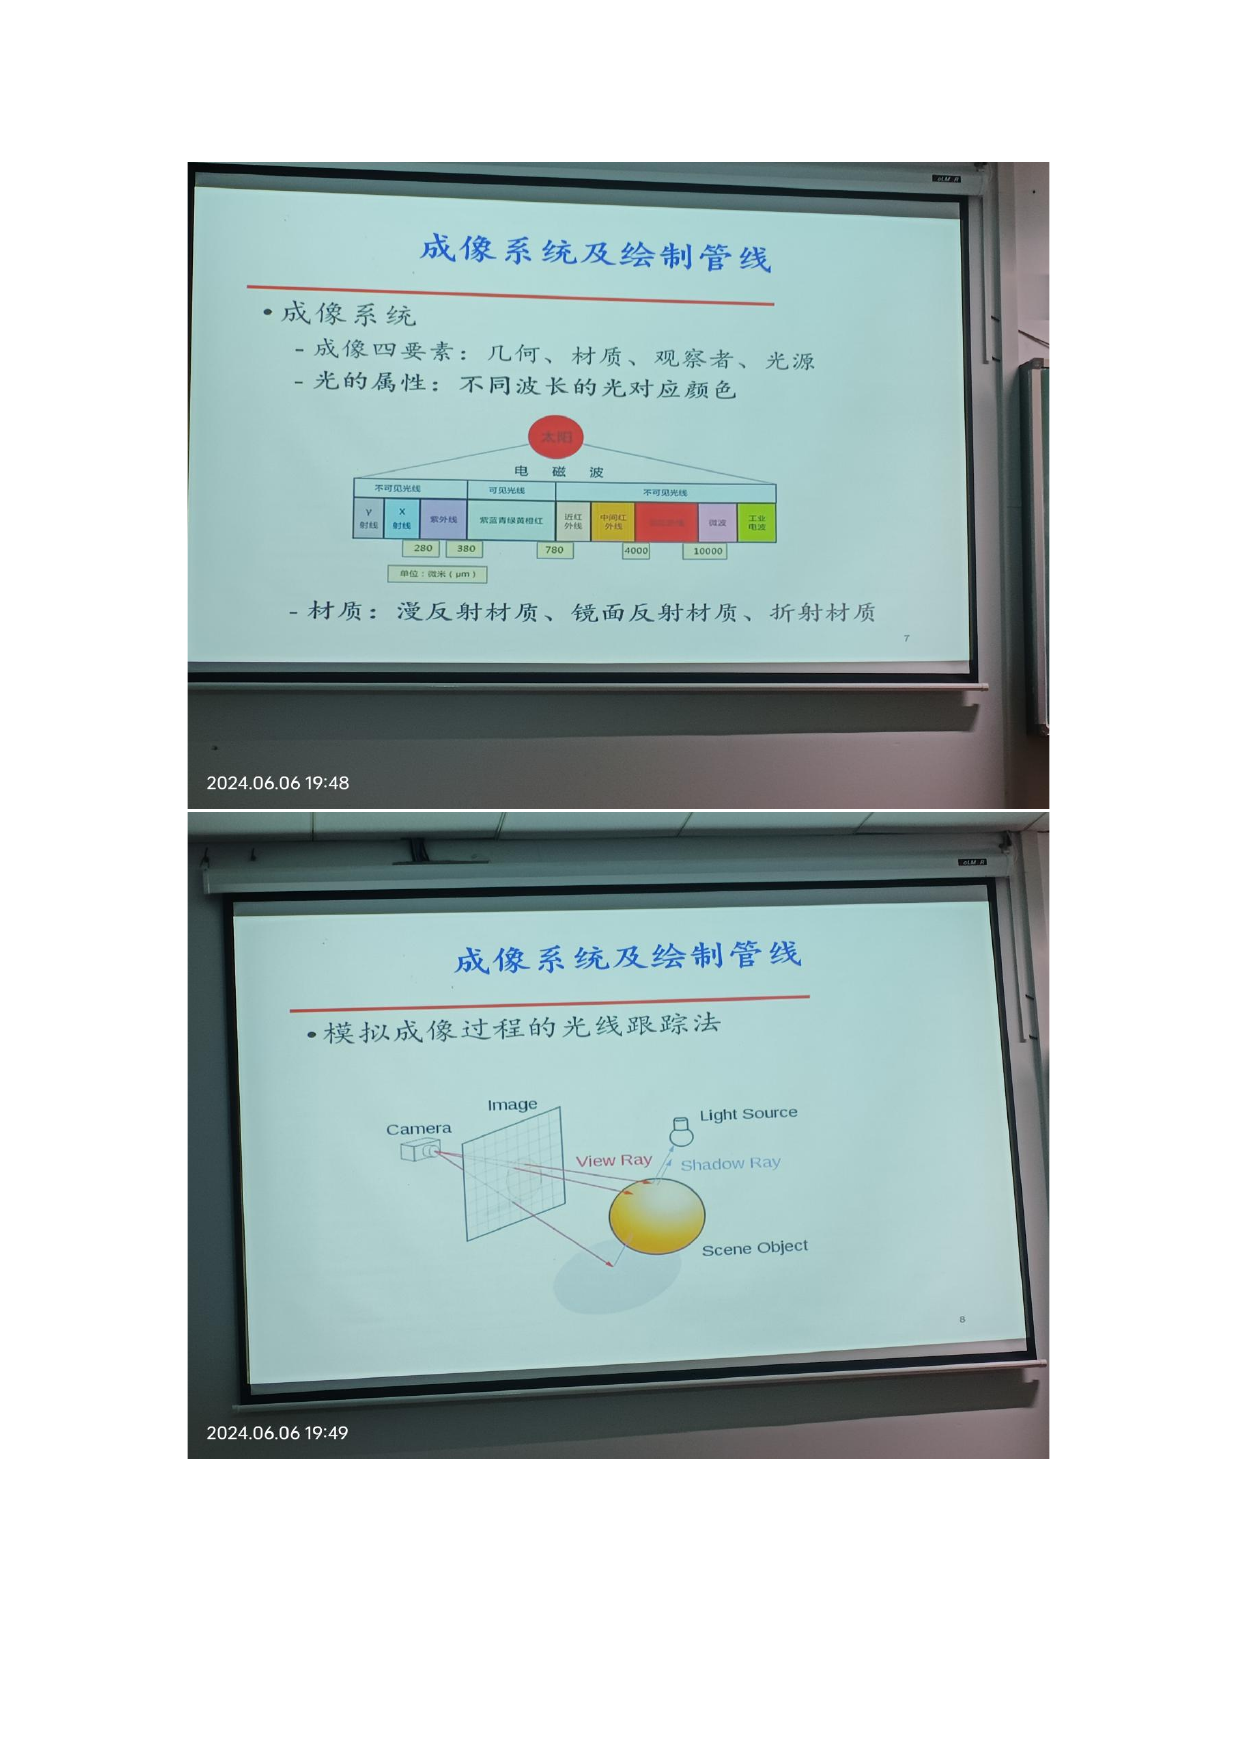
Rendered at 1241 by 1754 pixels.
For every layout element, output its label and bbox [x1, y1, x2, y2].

picture [187, 162, 1050, 809]
picture [187, 812, 1050, 1459]
